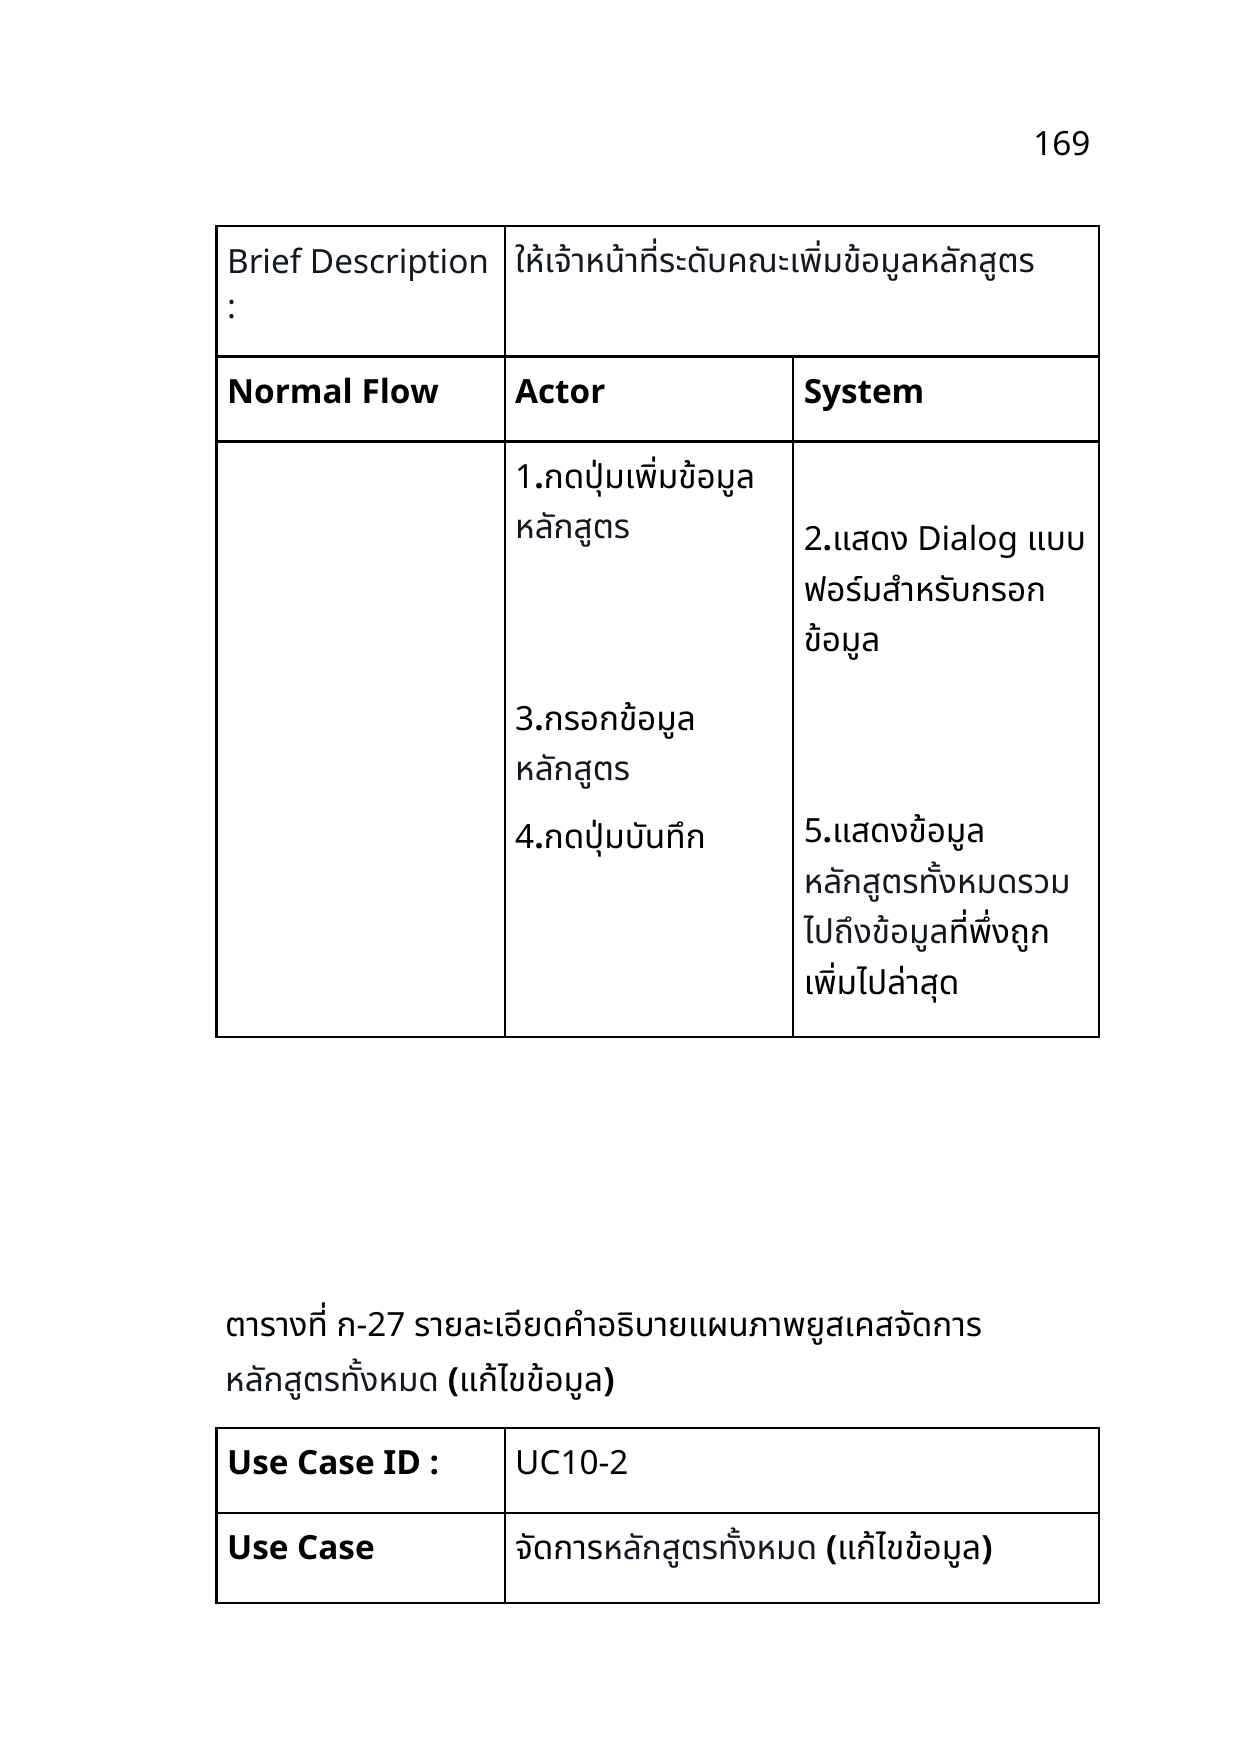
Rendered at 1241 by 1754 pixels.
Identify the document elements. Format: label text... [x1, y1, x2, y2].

table_header UC10-2 [506, 1429, 1098, 1512]
table_cell ให้เจ้าหน้าที่ระดับคณะเพิ่มข้อมูลหลักสูตร [506, 227, 1098, 355]
text ตารางที่ ก-27 รายละเอียดคำอธิบายแผนภาพยูสเคสจัดการหลักสูตรทั้งหมด (แก้ไขข้อมูล) [225, 1301, 1090, 1406]
table_header Use Case ID : [218, 1429, 504, 1512]
table_cell Brief Description : [218, 227, 504, 355]
table_cell Use Case Name : [218, 1514, 504, 1602]
table_cell System [794, 358, 1098, 440]
table_cell Normal Flow [218, 358, 504, 440]
table_cell 1.กดปุ่มเพิ่มข้อมูลหลักสูตร 3.กรอกข้อมูลหลักสูตร 4.กดปุ่มบันทึก [506, 443, 792, 1036]
table_cell 2.แสดง Dialog แบบฟอร์มสำหรับกรอกข้อมูล 5.แสดงข้อมูลหลักสูตรทั้งหมดรวมไปถึงข้อมูลที่พึ่งถูกเพิ่มไปล่าสุด [794, 443, 1098, 1036]
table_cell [506, 1514, 1098, 1602]
table_cell [218, 443, 504, 1036]
table_cell Actor [506, 358, 792, 440]
